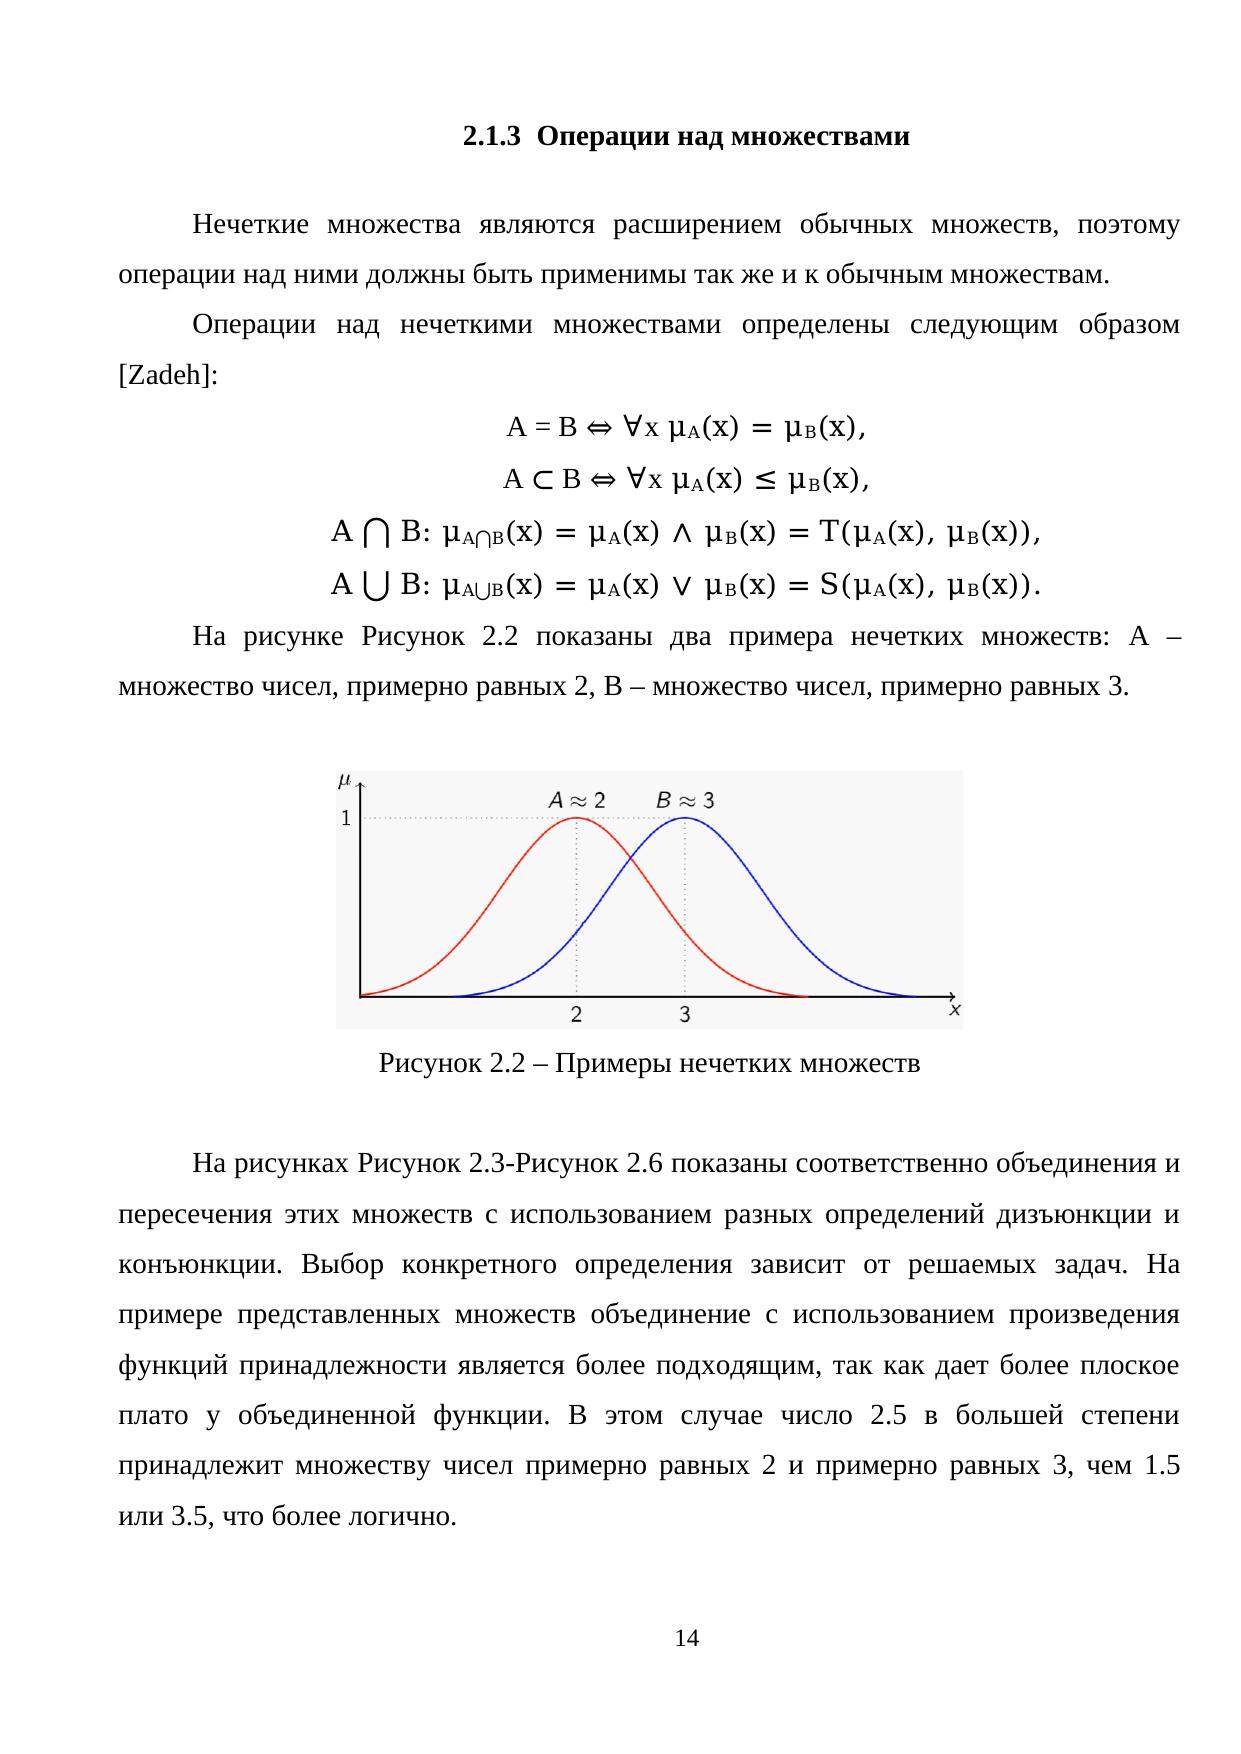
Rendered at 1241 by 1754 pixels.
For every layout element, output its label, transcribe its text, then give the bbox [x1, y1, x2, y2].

text A ⋃ B: μA⋃B(x) = μA(x) ∨ μB(x) = S(μA(x), μB(x)). [118, 565, 1181, 600]
text A ⊂ B ⇔ ∀x μA(x) ≤ μB(x), [118, 460, 1181, 495]
text A ⋂ B: μA⋂B(x) = μA(x) ∧ μB(x) = T(μA(x), μB(x)), [118, 513, 1181, 548]
picture [336, 771, 964, 1029]
subtitle Операции над множествами [118, 118, 1181, 152]
text Операции над нечеткими множествами определены следующим образом [Zadeh]: [118, 307, 1181, 390]
text Нечеткие множества являются расширением обычных множеств, поэтому операции над ними должны быть применимы так же и к обычным множествам. [118, 206, 1181, 290]
text A = B ⇔ ∀x μA(x) = μB(x), [118, 407, 1181, 442]
